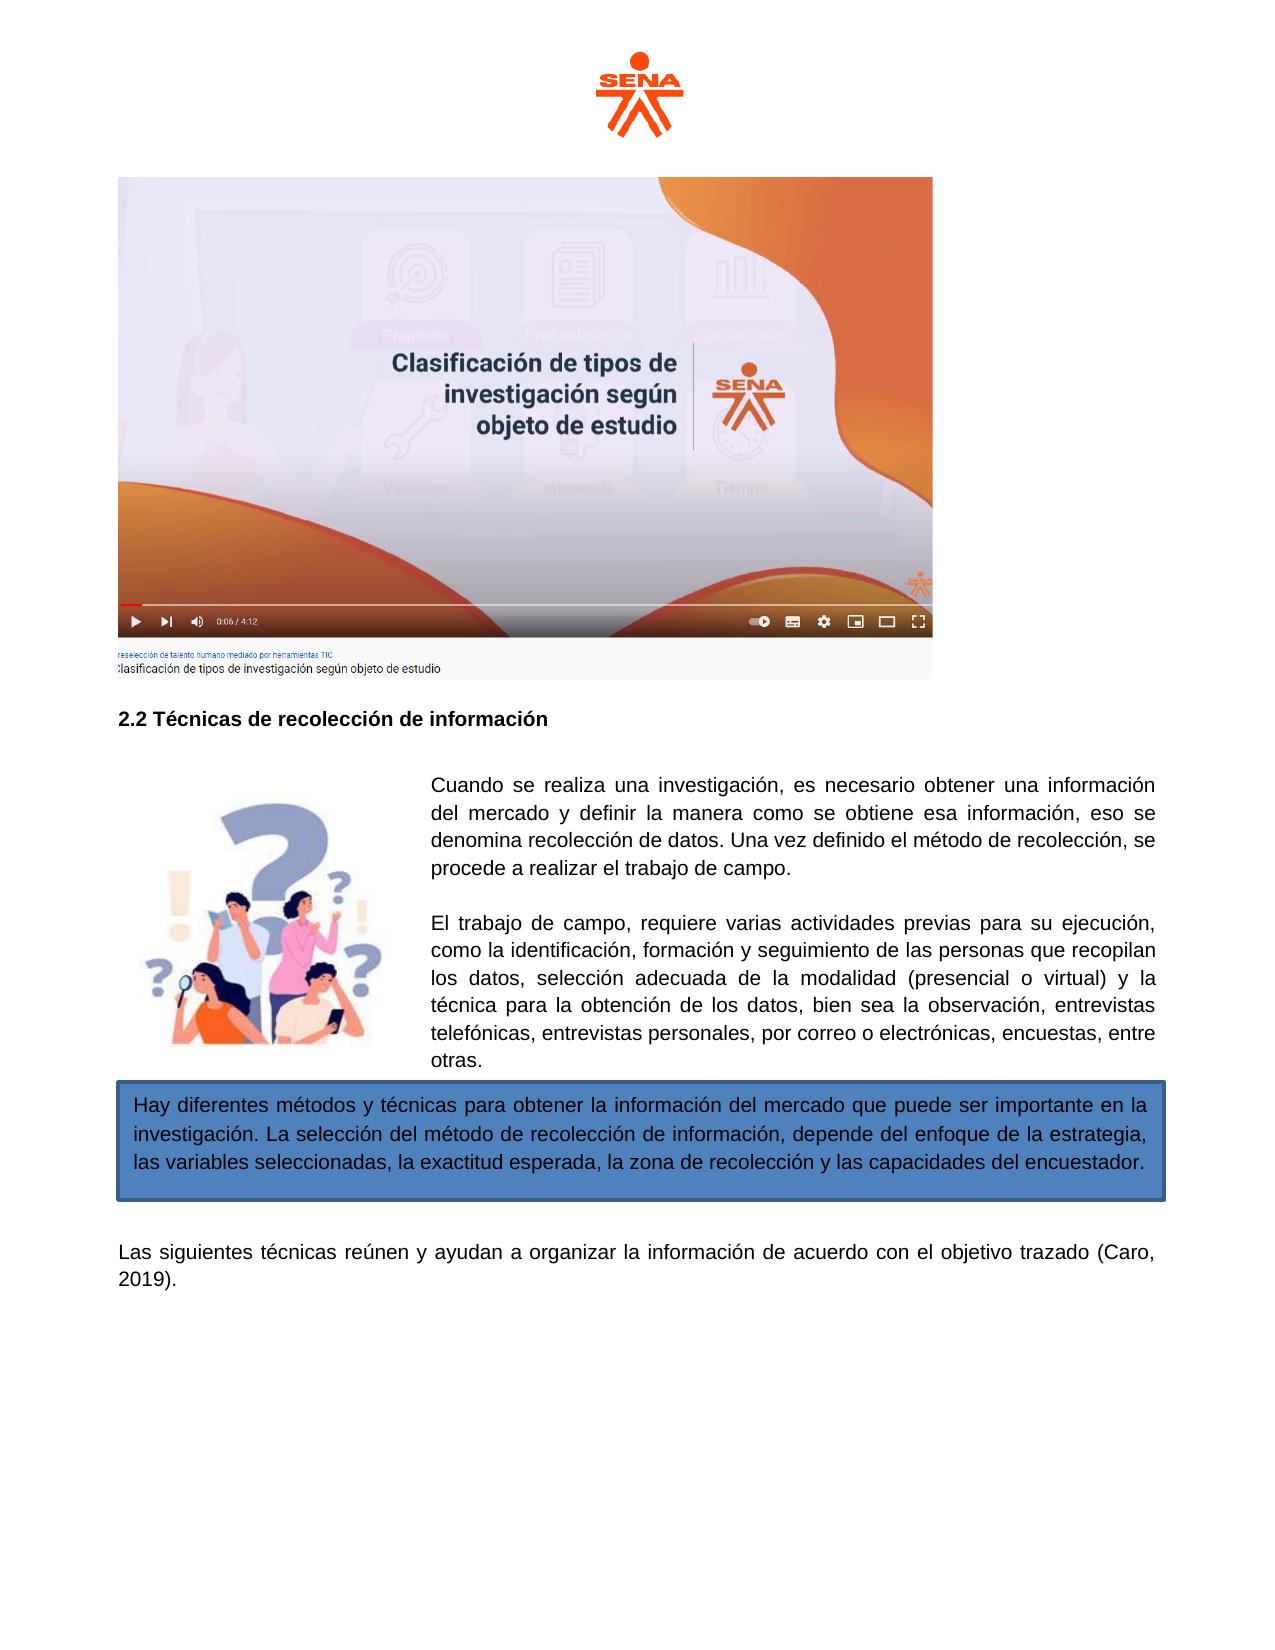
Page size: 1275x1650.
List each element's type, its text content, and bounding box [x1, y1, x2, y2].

text Las siguientes técnicas reúnen y ayudan a organizar la información de acuerdo con el objetivo trazado (Caro, 2019). [118, 1240, 1157, 1291]
picture [118, 773, 412, 1067]
text 2.2 Técnicas de recolección de información [118, 707, 1157, 731]
text Cuando se realiza una investigación, es necesario obtener una información del mercado y definir la manera como se obtiene esa información, eso se denomina recolección de datos. Una vez definido el método de recolección, se procede a realizar el trabajo de campo. [412, 773, 1157, 880]
picture [585, 48, 690, 142]
text El trabajo de campo, requiere varias actividades previas para su ejecución, como la identificación, formación y seguimiento de las personas que recopilan los datos, selección adecuada de la modalidad (presencial o virtual) y la técnica para la obtención de los datos, bien sea la observación, entrevistas telefónicas, entrevistas personales, por correo o electrónicas, encuestas, entre otras. [118, 911, 1157, 1072]
picture [118, 177, 933, 679]
